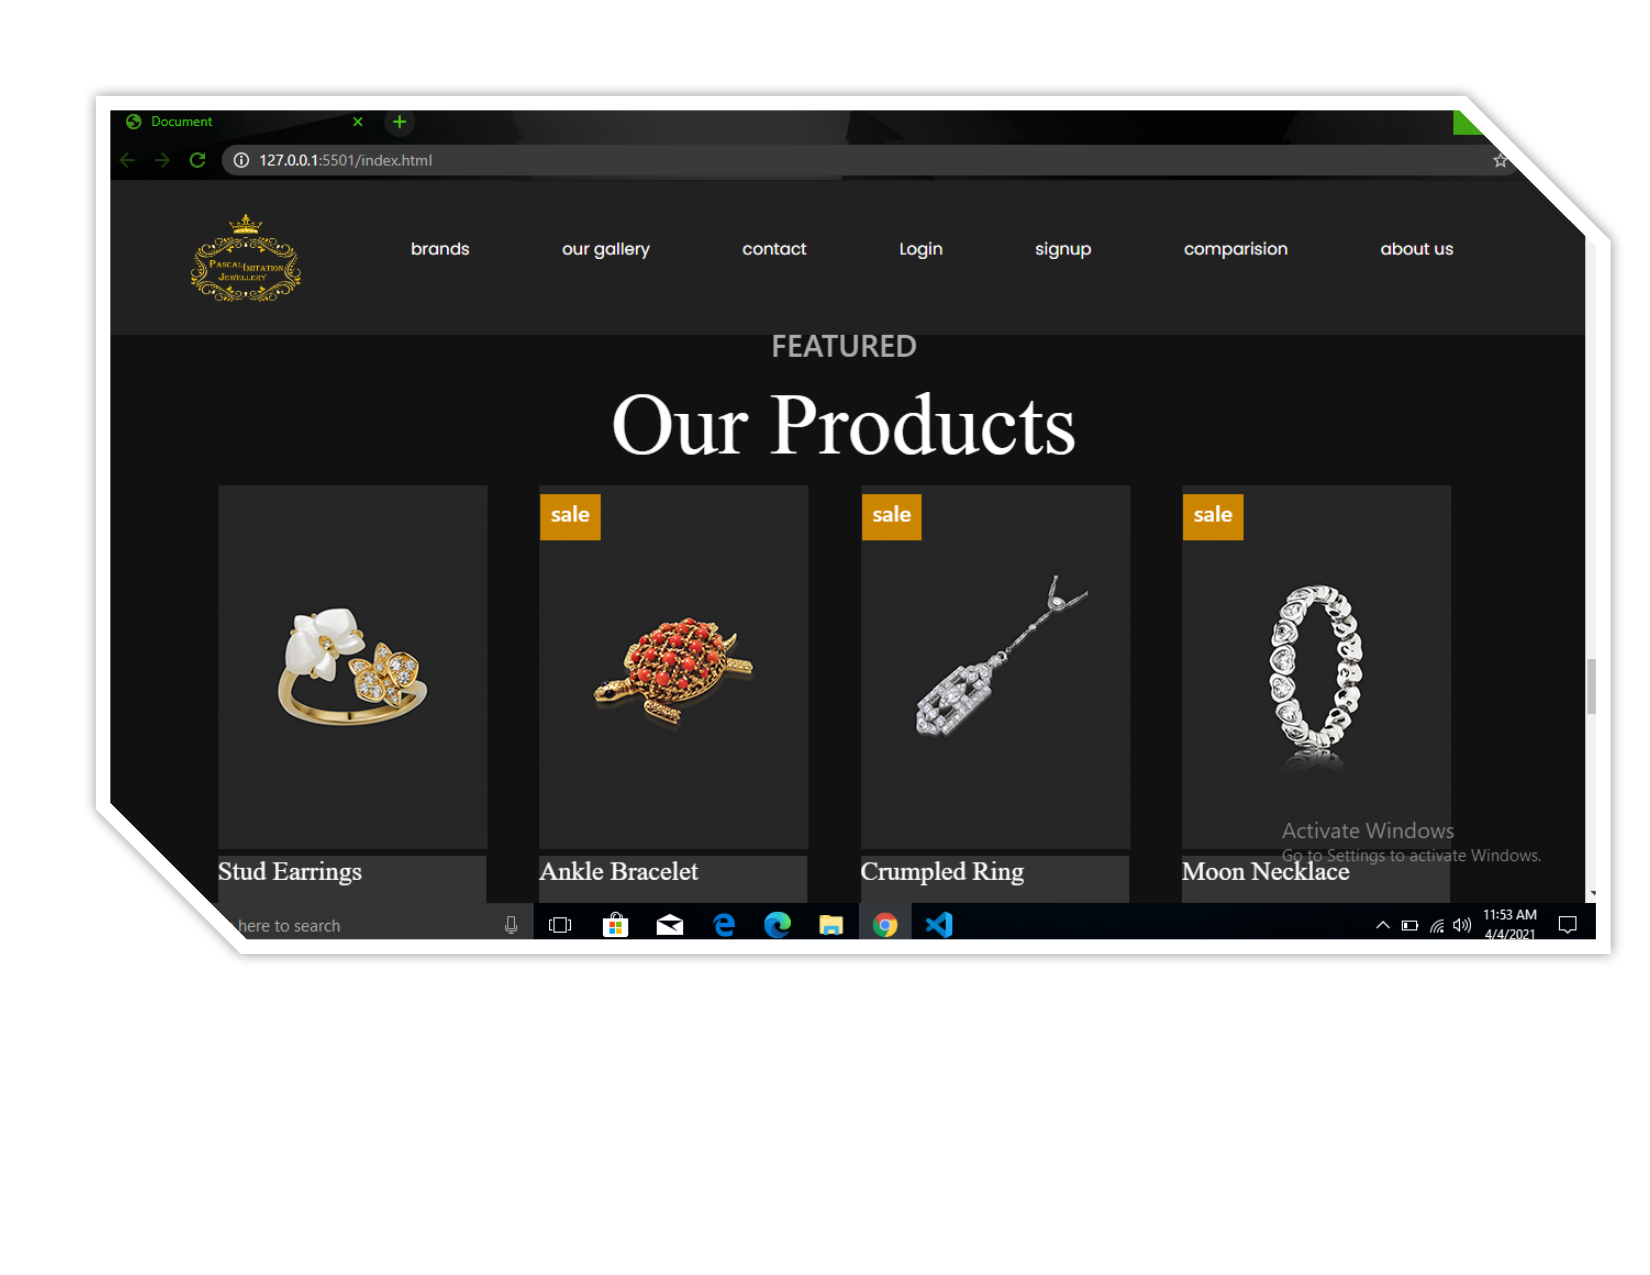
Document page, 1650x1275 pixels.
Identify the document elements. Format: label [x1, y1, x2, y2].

picture [111, 111, 1595, 939]
